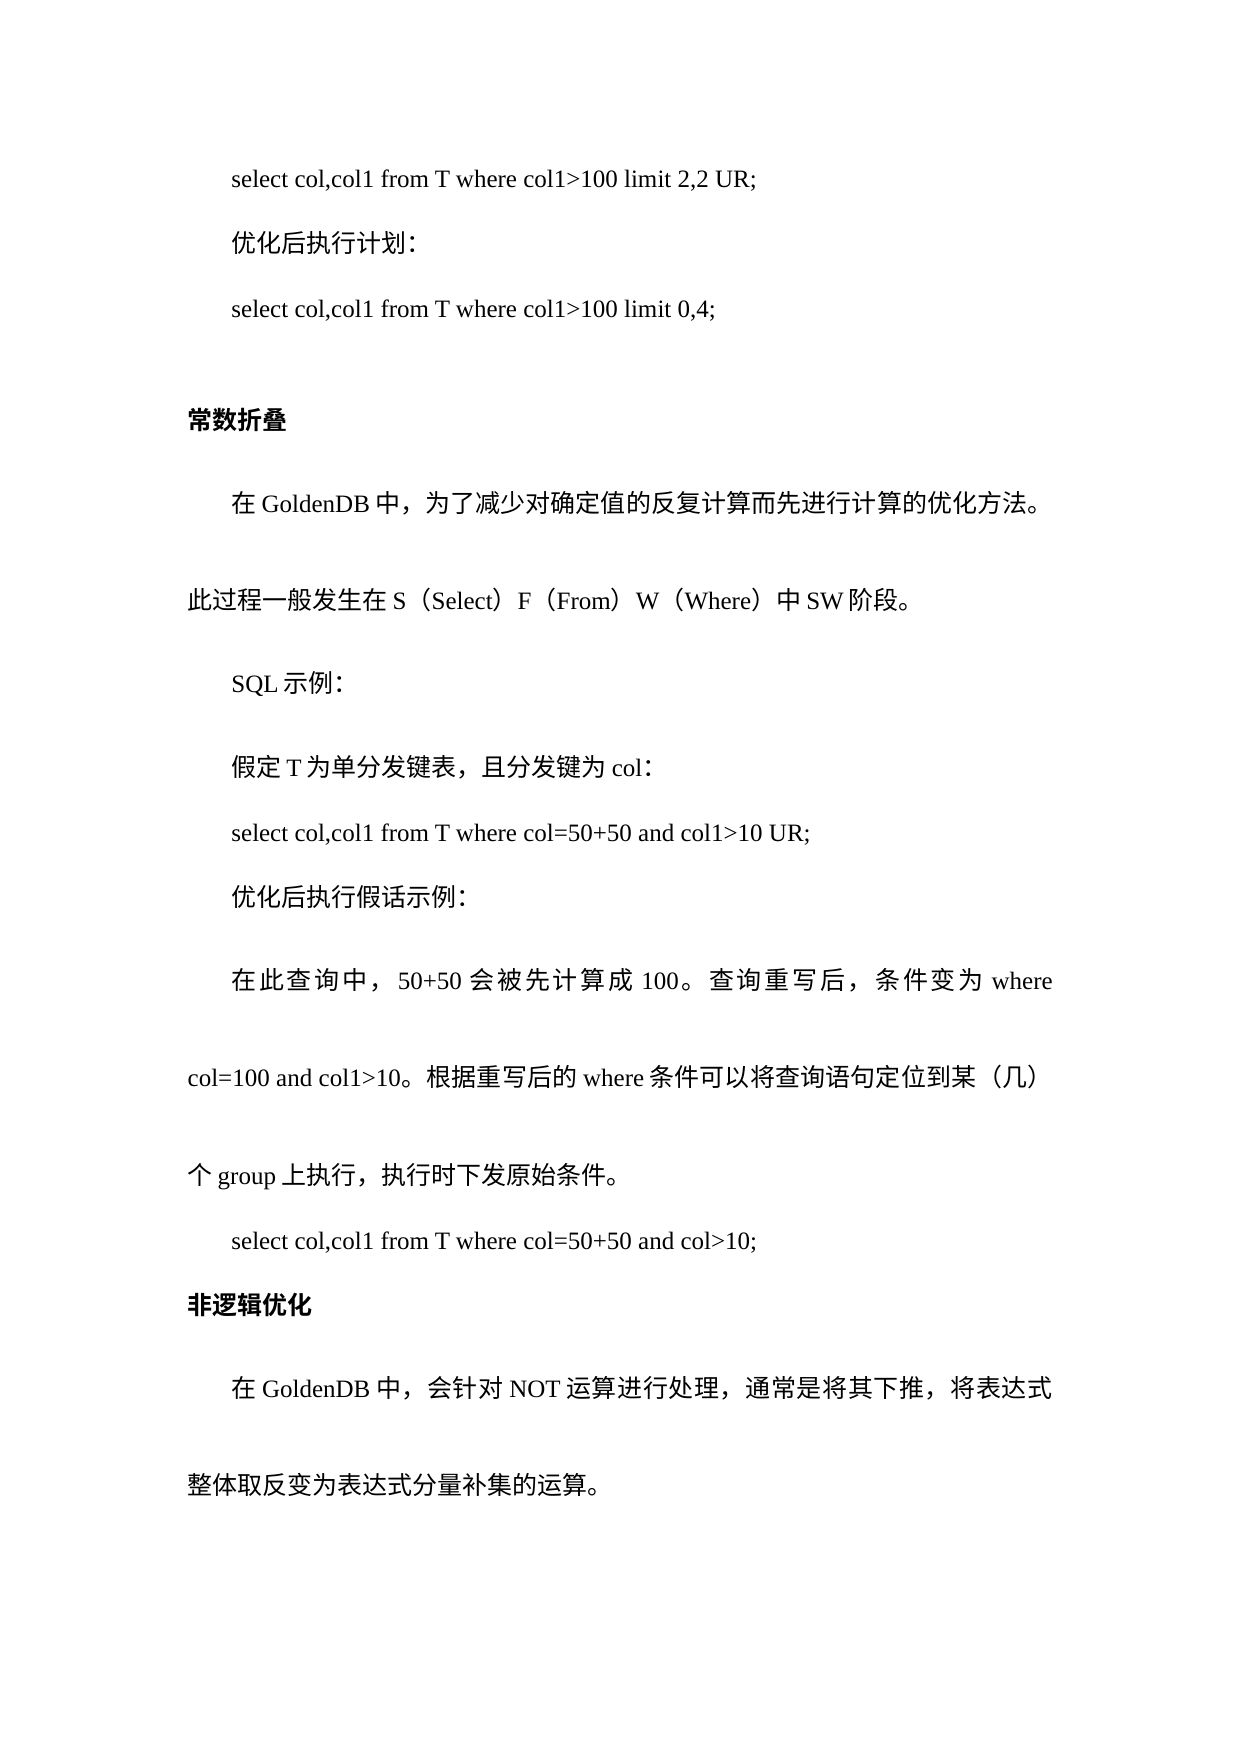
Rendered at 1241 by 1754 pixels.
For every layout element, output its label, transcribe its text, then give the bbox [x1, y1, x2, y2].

text 假定T为单分发键表，且分发键为col： [187, 733, 1053, 798]
text 在GoldenDB中，为了减少对确定值的反复计算而先进行计算的优化方法。此过程一般发生在S（Select）F（From）W（Where）中SW阶段。 [187, 469, 1053, 631]
text 优化后执行假话示例： [187, 863, 1053, 928]
text select col,col1 from T where col1>100 limit 0,4; [187, 292, 1053, 324]
text select col,col1 from T where col=50+50 and col>10; [187, 1224, 1053, 1256]
text 在此查询中，50+50会被先计算成100。查询重写后，条件变为where col=100 and col1>10。根据重写后的where条件可以将查询语句定位到某（几）个group上执行，执行时下发原始条件。 [187, 946, 1053, 1206]
text 优化后执行计划： [187, 209, 1053, 274]
text select col,col1 from T where col1>100 limit 2,2 UR; [187, 162, 1053, 194]
text SQL示例： [187, 649, 1053, 714]
subtitle 常数折叠 [187, 386, 1053, 451]
text select col,col1 from T where col=50+50 and col1>10 UR; [187, 816, 1053, 848]
text 在GoldenDB中，会针对NOT运算进行处理，通常是将其下推，将表达式整体取反变为表达式分量补集的运算。 [187, 1354, 1053, 1516]
subtitle 非逻辑优化 [187, 1271, 1053, 1336]
